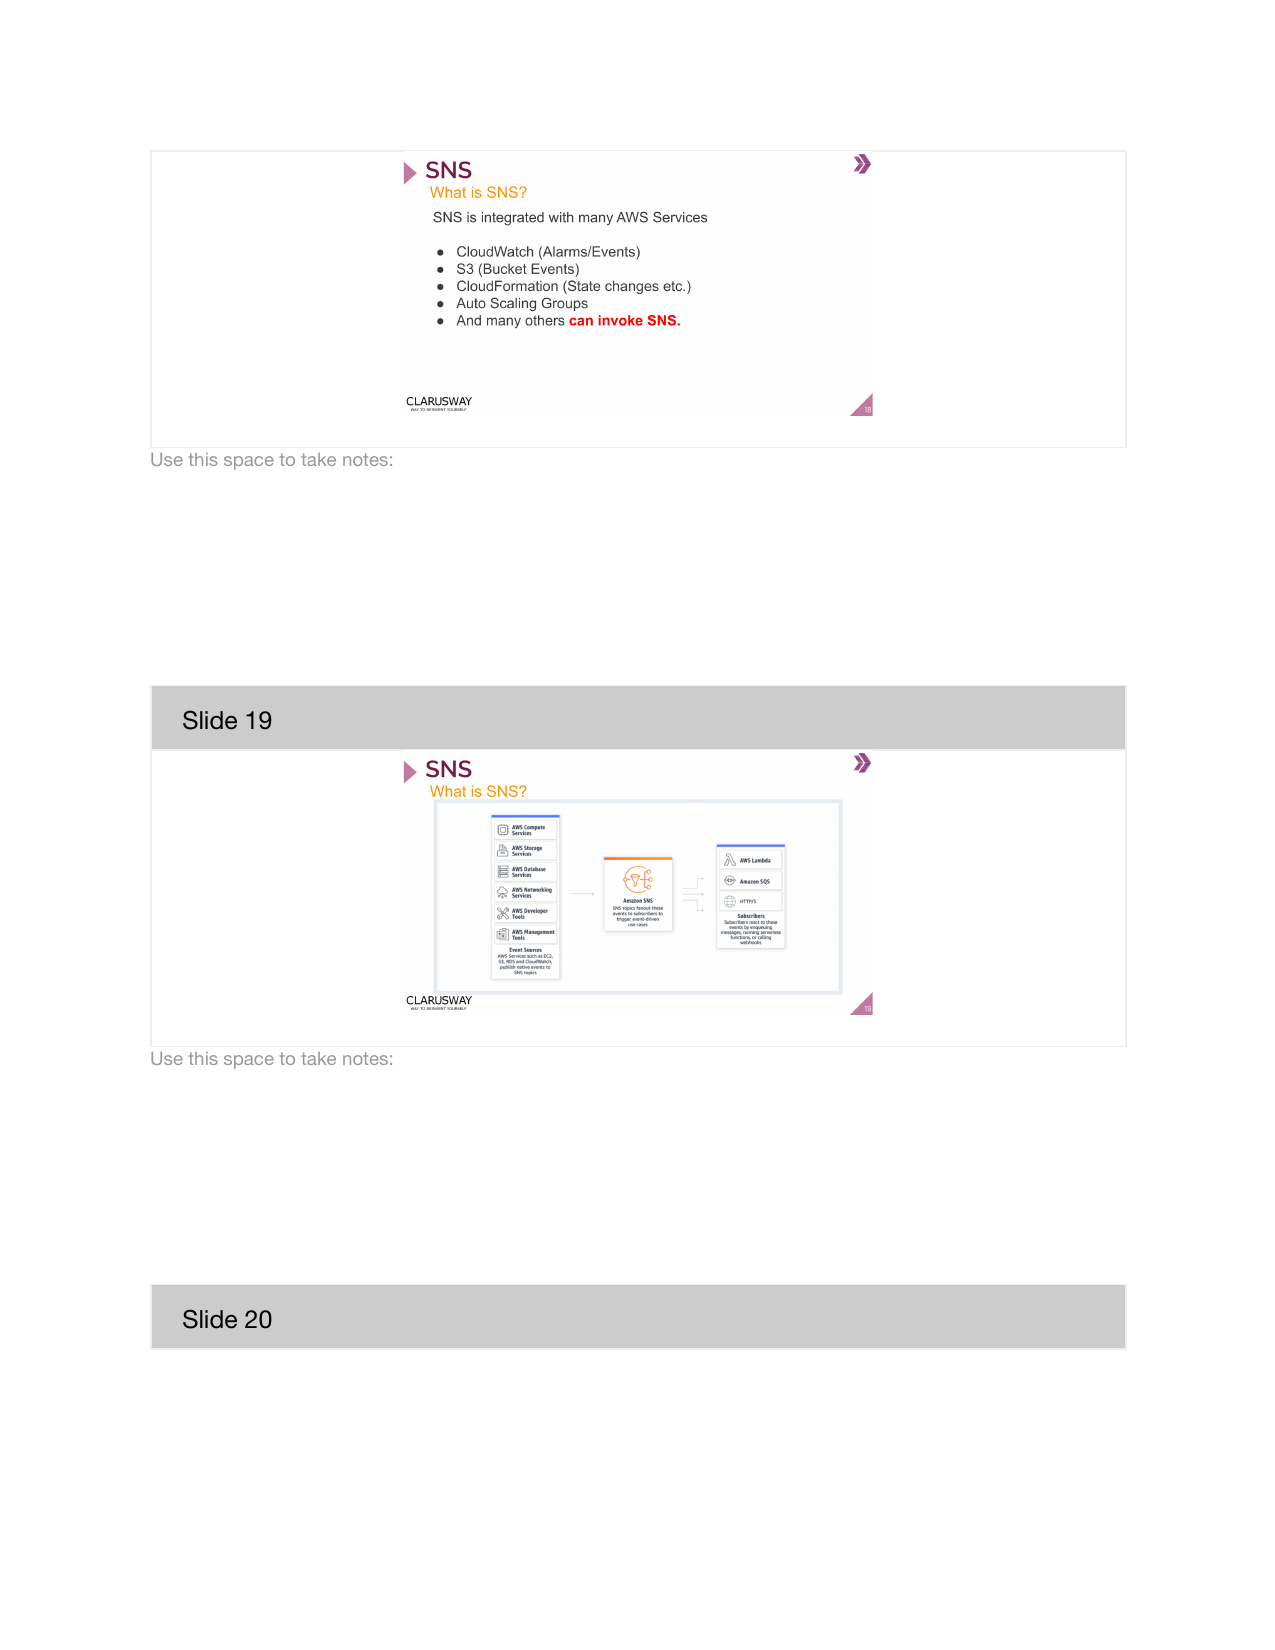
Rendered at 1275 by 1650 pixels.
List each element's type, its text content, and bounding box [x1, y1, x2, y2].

table_cell [152, 152, 1125, 447]
picture [403, 151, 873, 416]
text Use this space to take notes: [150, 1047, 1125, 1071]
picture [403, 750, 873, 1015]
table_header Slide 20 [152, 1285, 1125, 1348]
table_header Slide 19 [152, 686, 1125, 749]
table_cell [152, 751, 1125, 1046]
text Use this space to take notes: [150, 448, 1125, 472]
